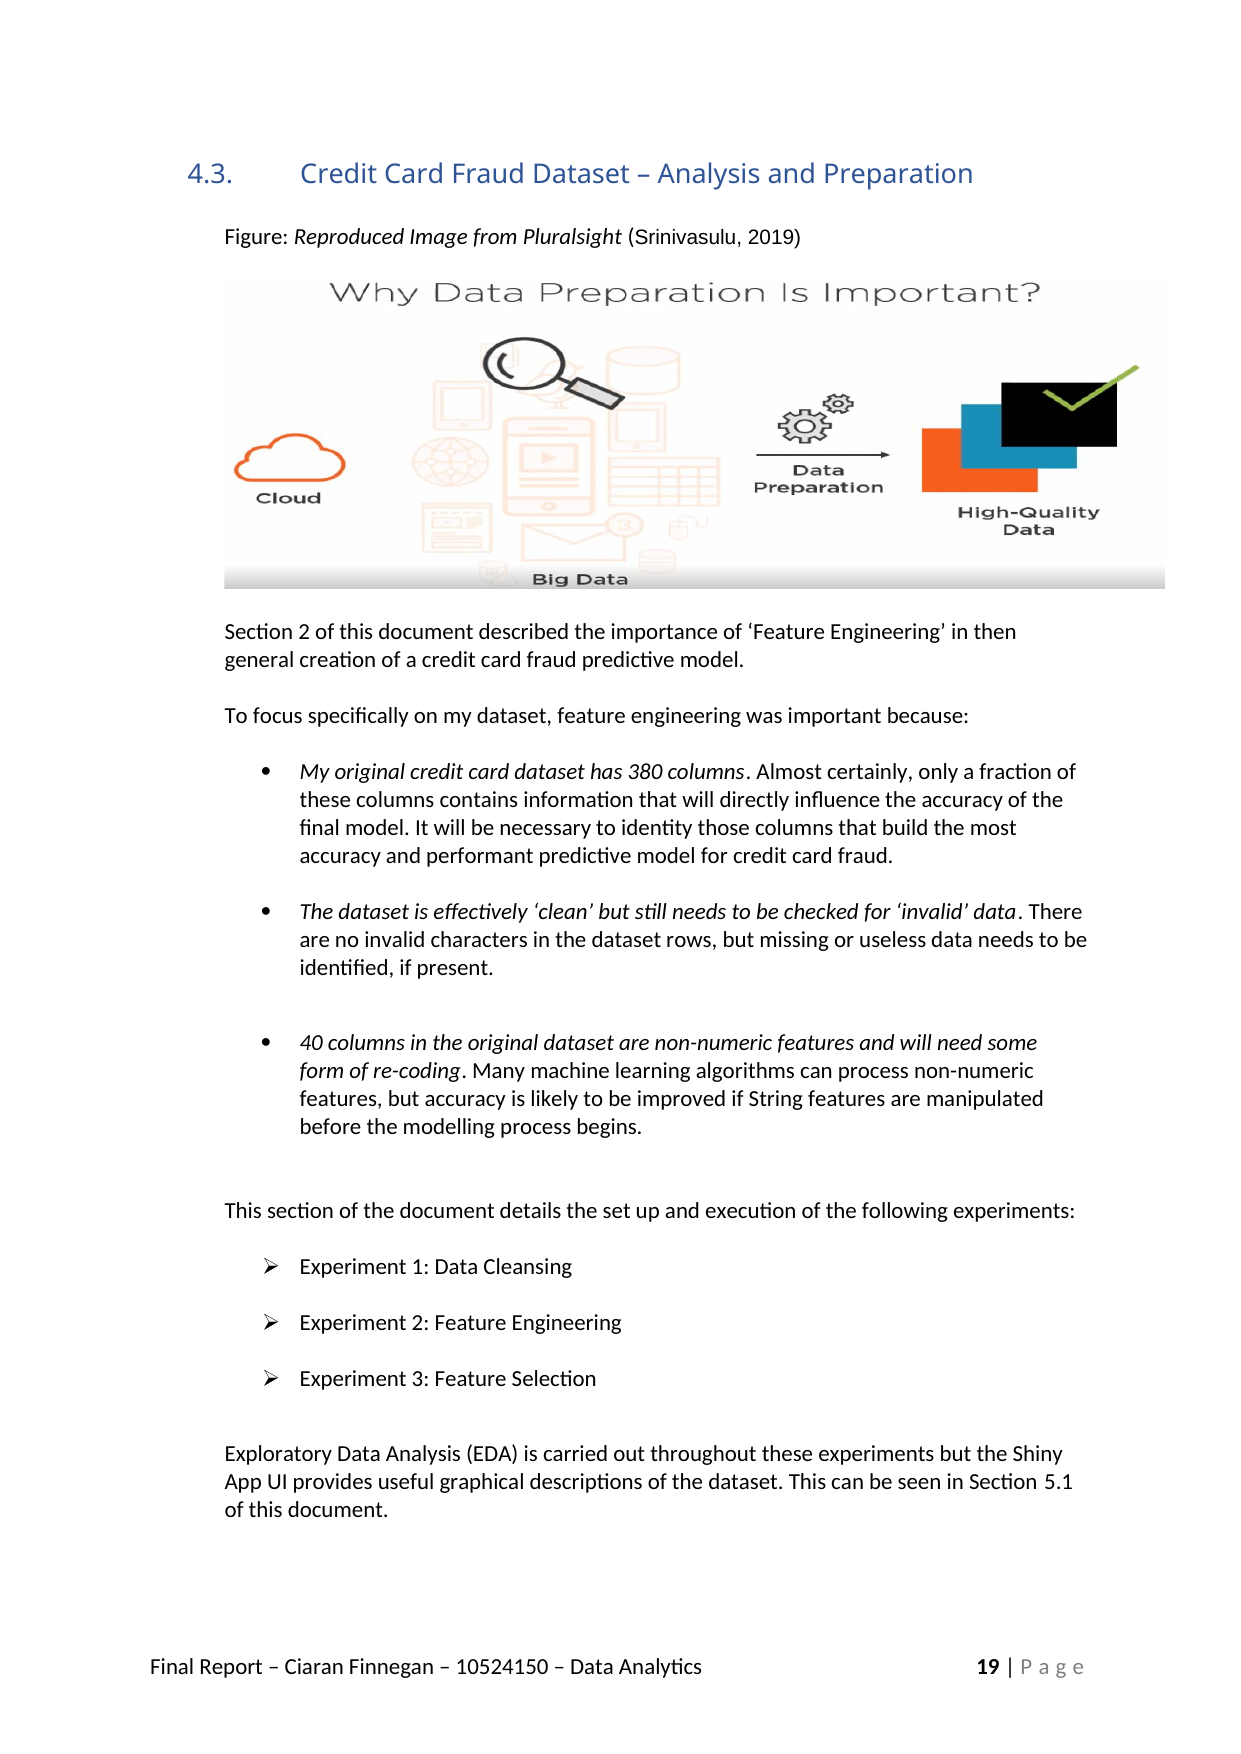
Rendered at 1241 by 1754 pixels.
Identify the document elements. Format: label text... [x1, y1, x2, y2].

text This section of the document details the set up and execution of the following experiments: [224, 1196, 1090, 1224]
text Section 2 of this document described the importance of ‘Feature Engineering’ in then general creation of a credit card fraud predictive model. [224, 617, 1090, 673]
list Experiment 3: Feature Selection [262, 1364, 1090, 1392]
text To focus specifically on my dataset, feature engineering was important because: [224, 701, 1090, 729]
text Exploratory Data Analysis (EDA) is carried out throughout these experiments but the Shiny App UI provides useful graphical descriptions of the dataset. This can be seen in Section 5.1 of this document. [224, 1439, 1090, 1523]
list Experiment 1: Data Cleansing [262, 1252, 1090, 1280]
list Experiment 2: Feature Engineering [262, 1308, 1090, 1336]
list The dataset is effectively ‘clean’ but still needs to be checked for ‘invalid’ data. There are no invalid characters in the dataset rows, but missing or useless data needs to be identified, if present. [262, 897, 1090, 981]
text Figure: Reproduced Image from Pluralsight (Srinivasulu, 2019) [224, 222, 1090, 250]
subtitle Credit Card Fraud Dataset – Analysis and Preparation [187, 154, 1090, 191]
picture [224, 278, 1165, 589]
list My original credit card dataset has 380 columns. Almost certainly, only a fraction of these columns contains information that will directly influence the accuracy of the final model. It will be necessary to identity those columns that build the most accuracy and performant predictive model for credit card fraud. [262, 757, 1090, 869]
list 40 columns in the original dataset are non-numeric features and will need some form of re-coding. Many machine learning algorithms can process non-numeric features, but accuracy is likely to be improved if String features are manipulated before the modelling process begins. [262, 1028, 1090, 1140]
